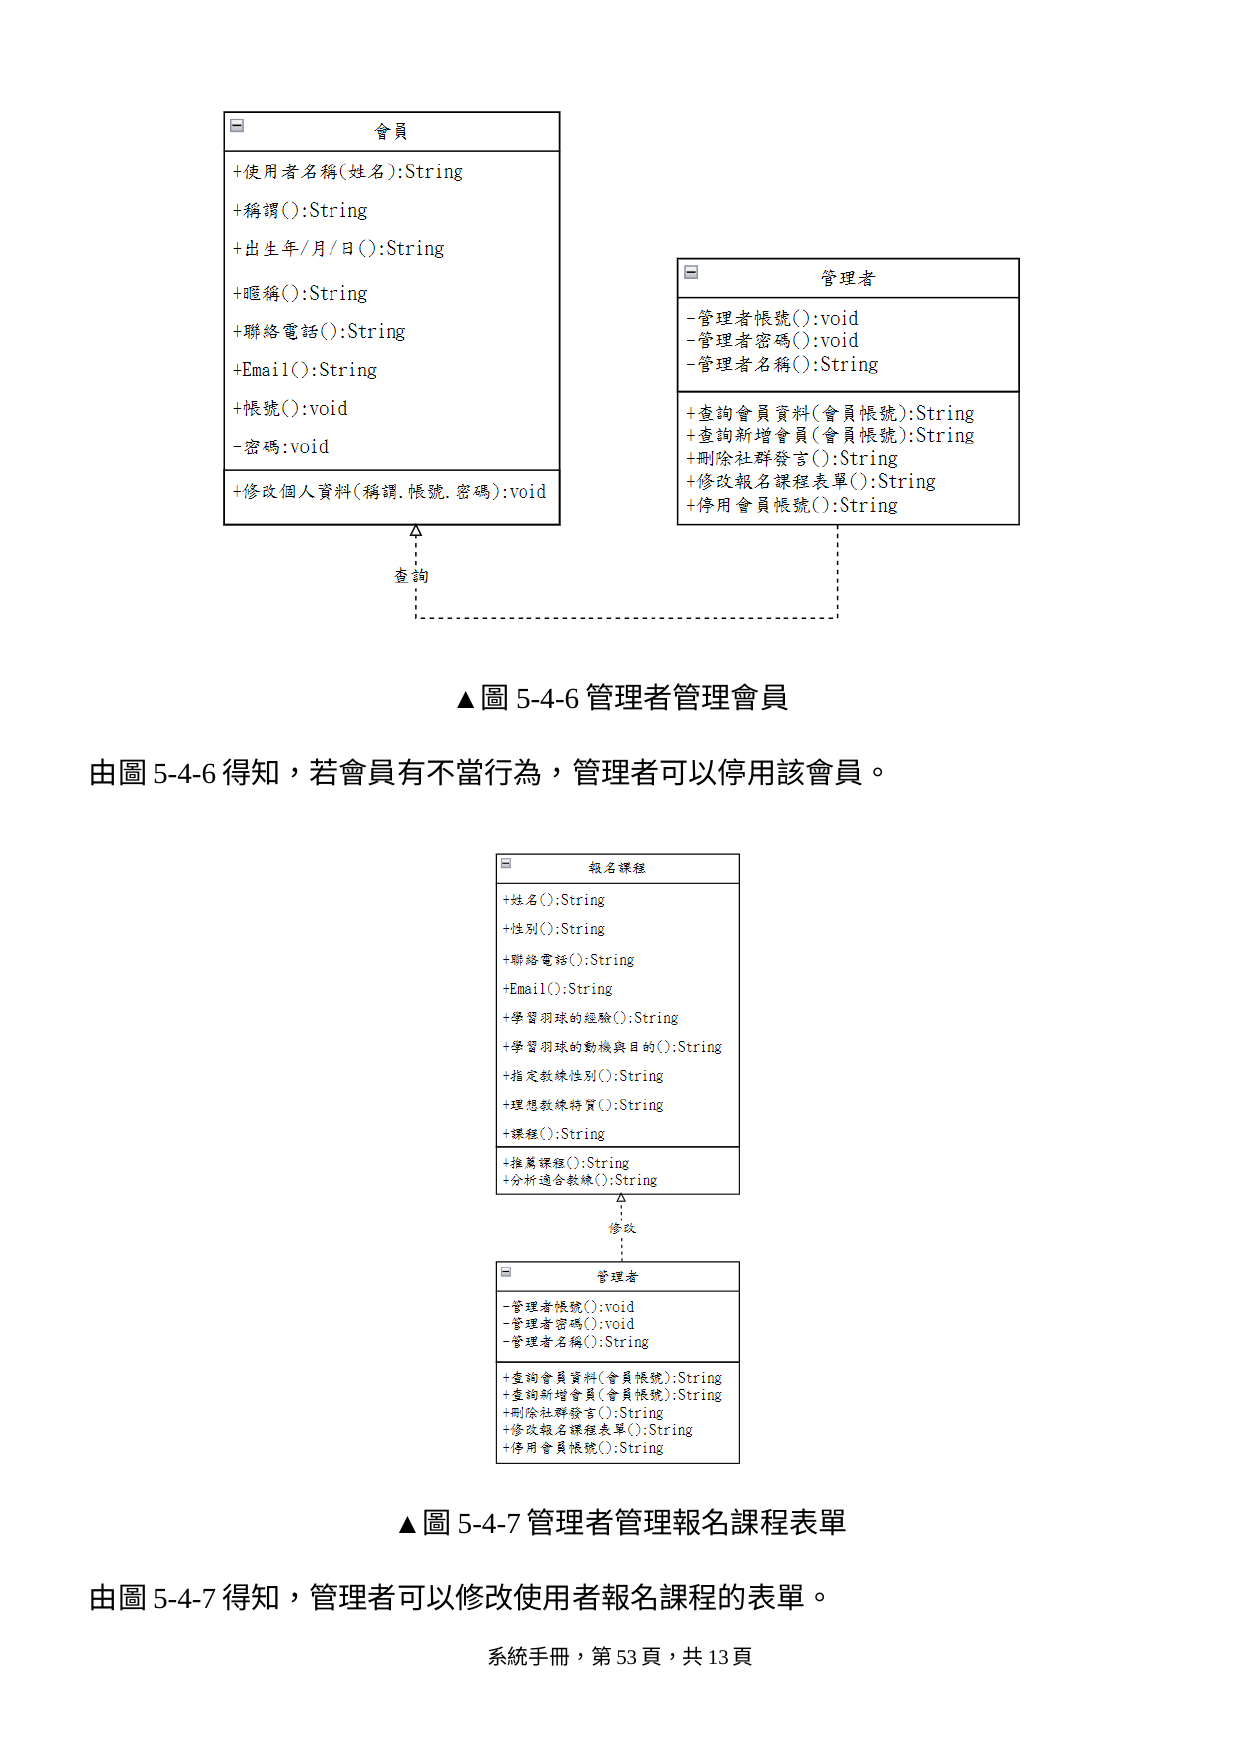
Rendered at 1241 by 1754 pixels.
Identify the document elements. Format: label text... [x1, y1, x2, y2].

text 由圖5-4-7得知，管理者可以修改使用者報名課程的表單。 [89, 1558, 1152, 1633]
text ▲圖 5-4-6管理者管理會員 [89, 658, 1152, 733]
picture [476, 845, 765, 1481]
picture [203, 95, 1038, 652]
text ▲圖 5-4-7管理者管理報名課程表單 [89, 1483, 1152, 1558]
text 由圖5-4-6得知，若會員有不當行為，管理者可以停用該會員。 [89, 733, 1152, 808]
